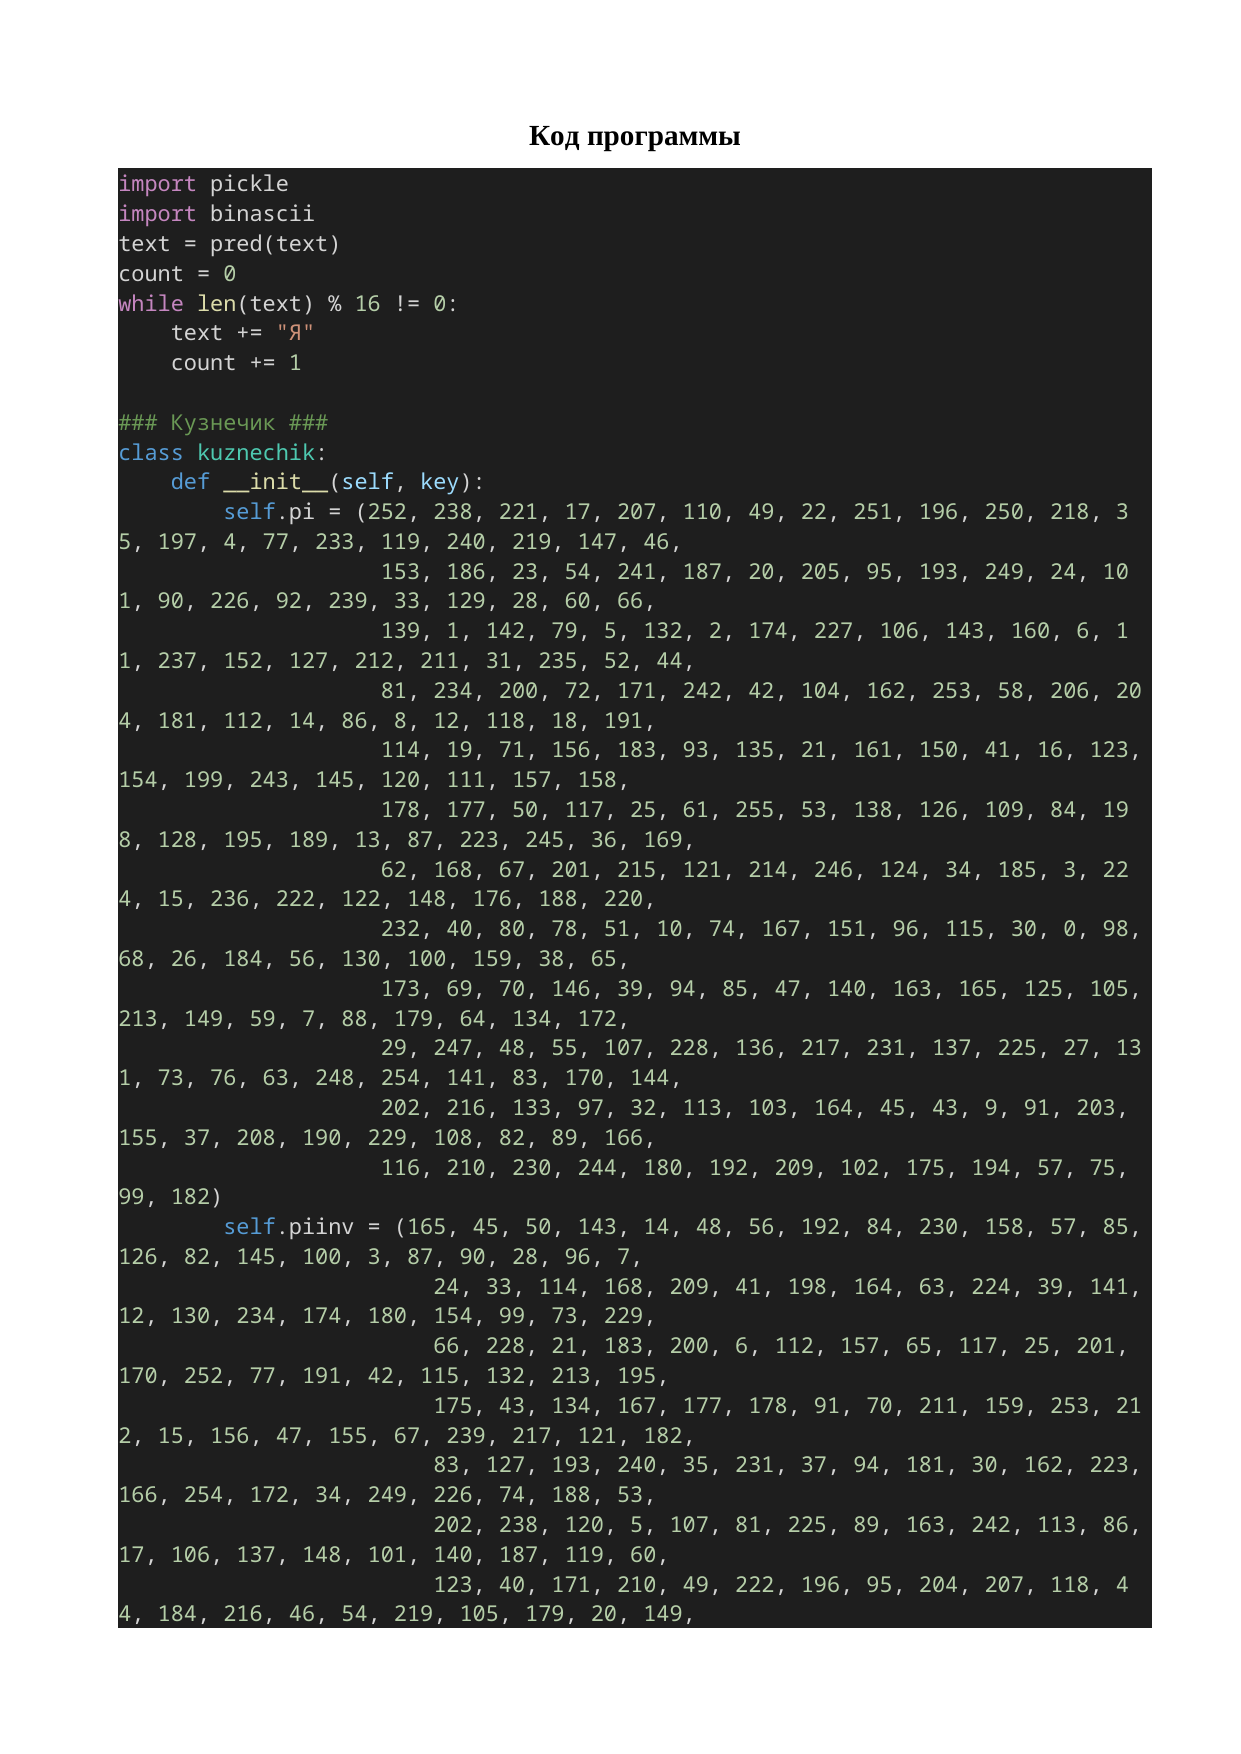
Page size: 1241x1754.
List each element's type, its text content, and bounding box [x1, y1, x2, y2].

text def __init__(self, key): [118, 466, 1152, 496]
text 153, 186, 23, 54, 241, 187, 20, 205, 95, 193, 249, 24, 101, 90, 226, 92, 239, 33, 129, 28, 60, 66, [118, 556, 1152, 615]
text self.pi = (252, 238, 221, 17, 207, 110, 49, 22, 251, 196, 250, 218, 35, 197, 4, 77, 233, 119, 240, 219, 147, 46, [118, 496, 1152, 556]
text 83, 127, 193, 240, 35, 231, 37, 94, 181, 30, 162, 223, 166, 254, 172, 34, 249, 226, 74, 188, 53, [118, 1449, 1152, 1509]
text text += "Я" [118, 317, 1152, 347]
text 114, 19, 71, 156, 183, 93, 135, 21, 161, 150, 41, 16, 123, 154, 199, 243, 145, 120, 111, 157, 158, [118, 734, 1152, 794]
text count = 0 [118, 258, 1152, 288]
text ### Кузнечик ### [118, 407, 1152, 437]
text self.piinv = (165, 45, 50, 143, 14, 48, 56, 192, 84, 230, 158, 57, 85, 126, 82, 145, 100, 3, 87, 90, 28, 96, 7, [118, 1211, 1152, 1271]
text text = pred(text) [118, 228, 1152, 258]
text 123, 40, 171, 210, 49, 222, 196, 95, 204, 207, 118, 44, 184, 216, 46, 54, 219, 105, 179, 20, 149, [118, 1569, 1152, 1628]
text 81, 234, 200, 72, 171, 242, 42, 104, 162, 253, 58, 206, 204, 181, 112, 14, 86, 8, 12, 118, 18, 191, [118, 675, 1152, 734]
text 116, 210, 230, 244, 180, 192, 209, 102, 175, 194, 57, 75, 99, 182) [118, 1152, 1152, 1211]
text 175, 43, 134, 167, 177, 178, 91, 70, 211, 159, 253, 212, 15, 156, 47, 155, 67, 239, 217, 121, 182, [118, 1390, 1152, 1449]
text 173, 69, 70, 146, 39, 94, 85, 47, 140, 163, 165, 125, 105, 213, 149, 59, 7, 88, 179, 64, 134, 172, [118, 973, 1152, 1032]
text class kuznechik: [118, 437, 1152, 466]
text count += 1 [118, 347, 1152, 377]
text 202, 216, 133, 97, 32, 113, 103, 164, 45, 43, 9, 91, 203, 155, 37, 208, 190, 229, 108, 82, 89, 166, [118, 1092, 1152, 1152]
text 232, 40, 80, 78, 51, 10, 74, 167, 151, 96, 115, 30, 0, 98, 68, 26, 184, 56, 130, 100, 159, 38, 65, [118, 913, 1152, 973]
text 139, 1, 142, 79, 5, 132, 2, 174, 227, 106, 143, 160, 6, 11, 237, 152, 127, 212, 211, 31, 235, 52, 44, [118, 615, 1152, 675]
subtitle Код программы [118, 118, 1152, 152]
text 202, 238, 120, 5, 107, 81, 225, 89, 163, 242, 113, 86, 17, 106, 137, 148, 101, 140, 187, 119, 60, [118, 1509, 1152, 1569]
text 66, 228, 21, 183, 200, 6, 112, 157, 65, 117, 25, 201, 170, 252, 77, 191, 42, 115, 132, 213, 195, [118, 1330, 1152, 1390]
text 24, 33, 114, 168, 209, 41, 198, 164, 63, 224, 39, 141, 12, 130, 234, 174, 180, 154, 99, 73, 229, [118, 1271, 1152, 1330]
text 29, 247, 48, 55, 107, 228, 136, 217, 231, 137, 225, 27, 131, 73, 76, 63, 248, 254, 141, 83, 170, 144, [118, 1032, 1152, 1092]
text 178, 177, 50, 117, 25, 61, 255, 53, 138, 126, 109, 84, 198, 128, 195, 189, 13, 87, 223, 245, 36, 169, [118, 794, 1152, 854]
text 62, 168, 67, 201, 215, 121, 214, 246, 124, 34, 185, 3, 224, 15, 236, 222, 122, 148, 176, 188, 220, [118, 854, 1152, 913]
text import pickle [118, 168, 1152, 198]
text import binascii [118, 198, 1152, 228]
text while len(text) % 16 != 0: [118, 288, 1152, 317]
